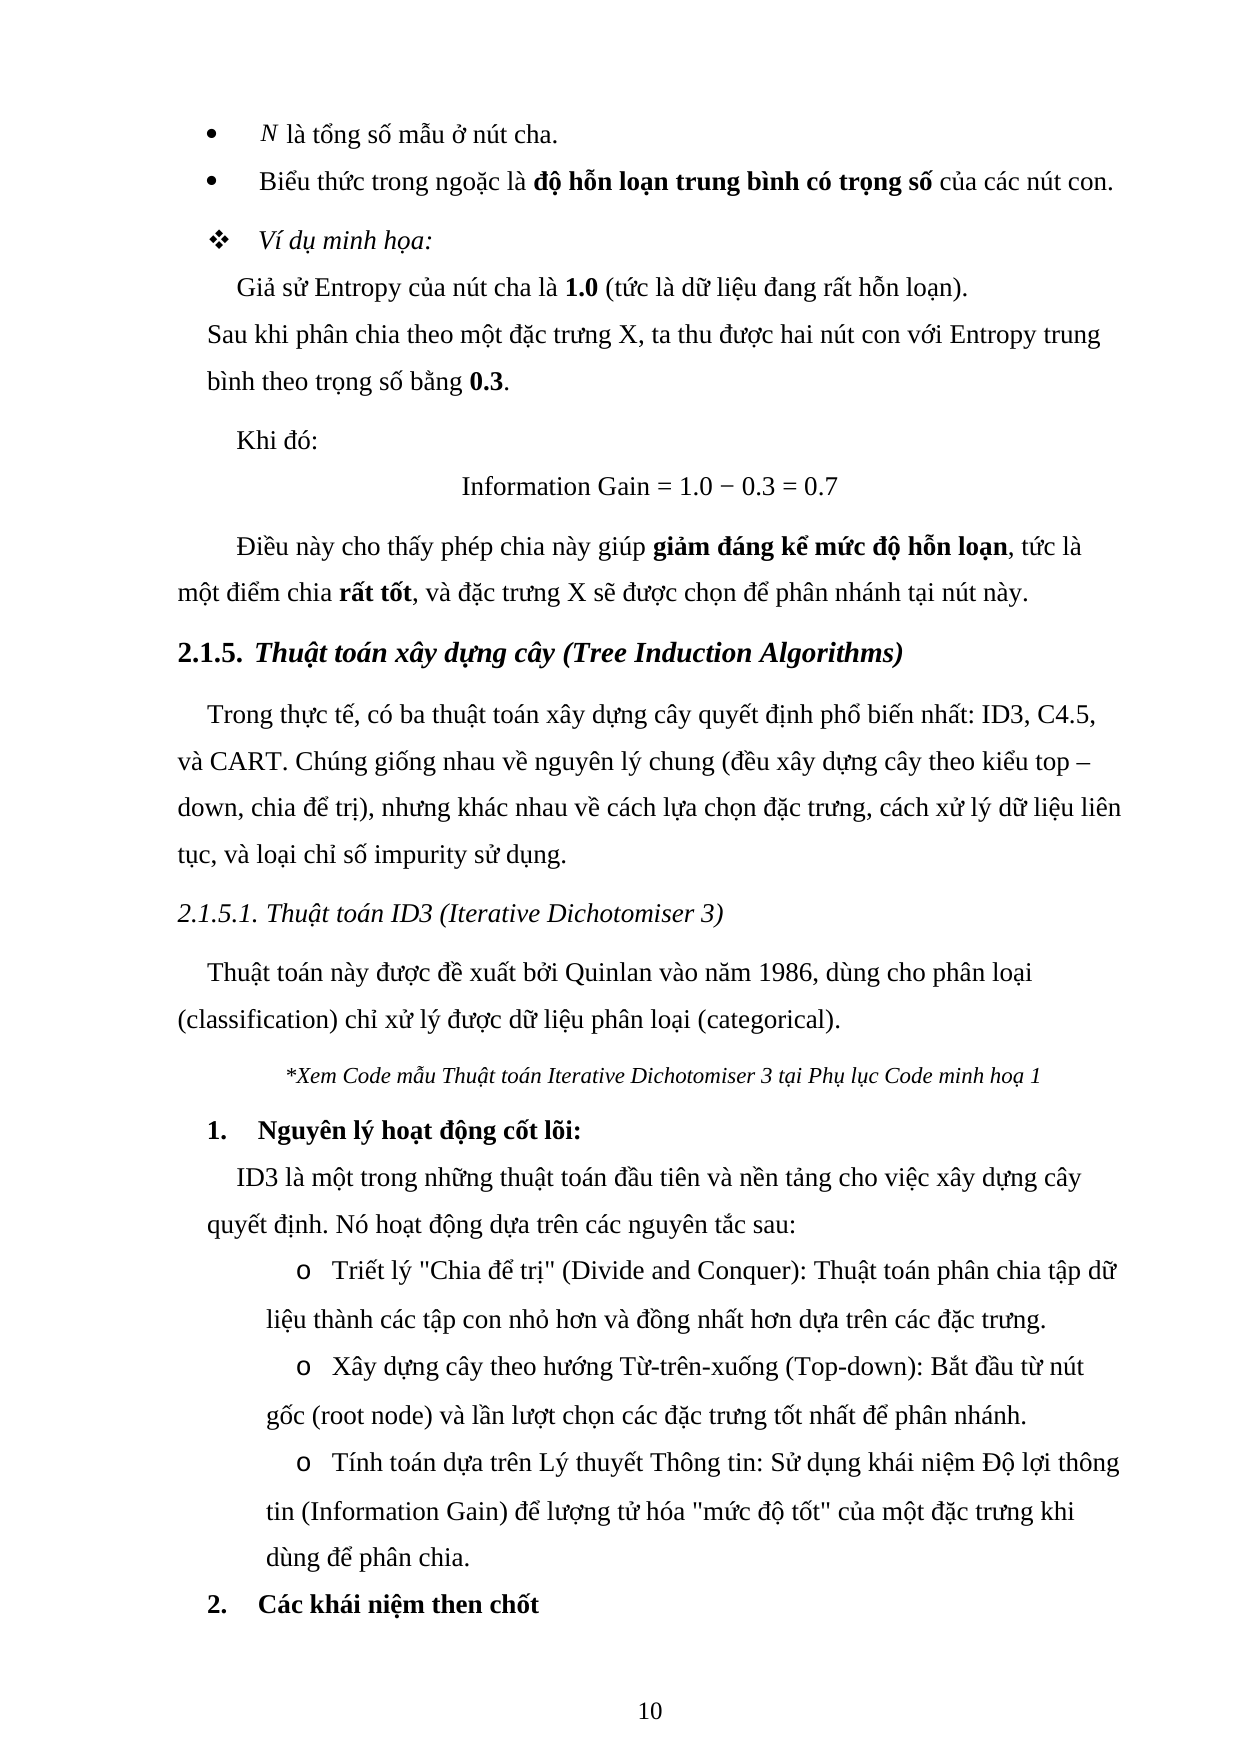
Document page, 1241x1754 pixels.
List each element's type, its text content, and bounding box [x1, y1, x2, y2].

text Thuật toán này được đề xuất bởi Quinlan vào năm 1986, dùng cho phân loại (classification) chỉ xử lý được dữ liệu phân loại (categorical). [177, 957, 1122, 1034]
list Tính toán dựa trên Lý thuyết Thông tin: Sử dụng khái niệm Độ lợi thông tin (Information Gain) để lượng tử hóa "mức độ tốt" của một đặc trưng khi dùng để phân chia. [266, 1446, 1122, 1572]
list Biểu thức trong ngoặc là độ hỗn loạn trung bình có trọng số của các nút con. [177, 165, 1122, 196]
subtitle Thuật toán ID3 (Iterative Dichotomiser 3) [177, 897, 1122, 928]
text ID3 là một trong những thuật toán đầu tiên và nền tảng cho việc xây dựng cây quyết định. Nó hoạt động dựa trên các nguyên tắc sau: [207, 1161, 1122, 1239]
text Điều này cho thấy phép chia này giúp giảm đáng kể mức độ hỗn loạn, tức là một điểm chia rất tốt, và đặc trưng X sẽ được chọn để phân nhánh tại nút này. [177, 529, 1122, 607]
list Xây dựng cây theo hướng Từ-trên-xuống (Top-down): Bắt đầu từ nút gốc (root node) và lần lượt chọn các đặc trưng tốt nhất để phân nhánh. [266, 1350, 1122, 1430]
text Khi đó: [236, 424, 1122, 455]
list Giả sử Entropy của nút cha là 1.0 (tức là dữ liệu đang rất hỗn loạn). Sau khi phân chia theo một đặc trưng X, ta thu được hai nút con với Entropy trung bình theo trọng số bằng 0.3. [207, 271, 1122, 396]
subtitle Thuật toán xây dựng cây (Tree Induction Algorithms) [177, 635, 1122, 669]
text Trong thực tế, có ba thuật toán xây dựng cây quyết định phổ biến nhất: ID3, C4.5, và CART. Chúng giống nhau về nguyên lý chung (đều xây dựng cây theo kiểu top –down, chia để trị), nhưng khác nhau về cách lựa chọn đặc trưng, cách xử lý dữ liệu liên tục, và loại chỉ số impurity sử dụng. [177, 698, 1122, 869]
list Ví dụ minh họa: [177, 224, 1122, 256]
list là tổng số mẫu ở nút cha. [177, 118, 1122, 149]
text *Xem Code mẫu Thuật toán Iterative Dichotomiser 3 tại Phụ lục Code minh hoạ 1 [177, 1062, 1122, 1089]
list Nguyên lý hoạt động cốt lõi: [177, 1114, 1122, 1146]
text Information Gain = 1.0 − 0.3 = 0.7 [177, 470, 1122, 502]
list Triết lý "Chia để trị" (Divide and Conquer): Thuật toán phân chia tập dữ liệu thành các tập con nhỏ hơn và đồng nhất hơn dựa trên các đặc trưng. [266, 1254, 1122, 1334]
list Các khái niệm then chốt [177, 1588, 1122, 1619]
